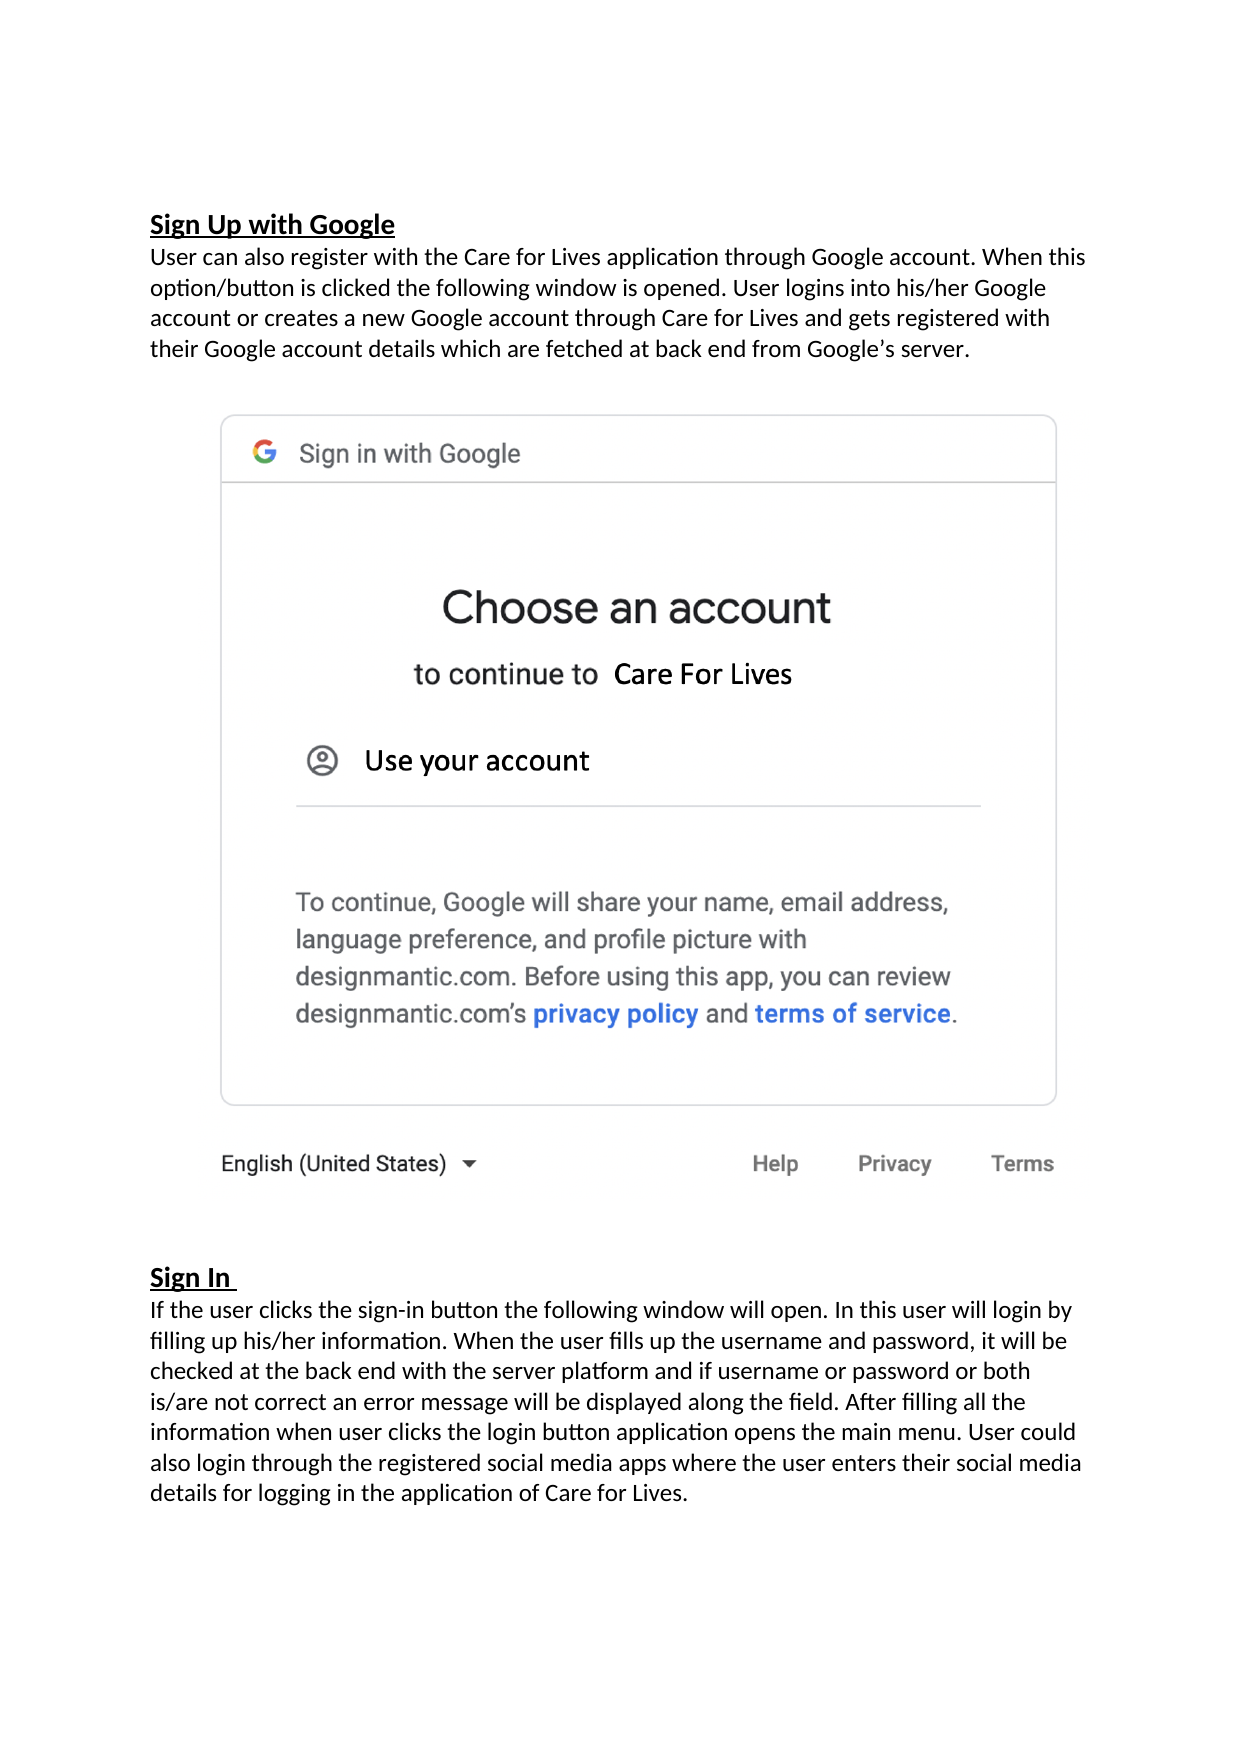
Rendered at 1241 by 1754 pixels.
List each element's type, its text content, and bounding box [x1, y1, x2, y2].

text If the user clicks the sign-in button the following window will open. In this user will login by filling up his/her information. When the user fills up the username and password, it will be checked at the back end with the server platform and if username or password or both is/are not correct an error message will be displayed along the field. After filling all the information when user clicks the login button application opens the main menu. User could also login through the registered social media apps where the user enters their social media details for logging in the application of Care for Lives. [150, 1294, 1090, 1508]
text User can also register with the Care for Lives application through Google account. When this option/button is clicked the following window is opened. User logins into his/her Google account or creates a new Google account through Care for Lives and gets registered with their Google account details which are fetched at back end from Google’s server. [150, 242, 1090, 364]
text Sign Up with Google [150, 206, 1090, 242]
picture [150, 399, 1091, 1203]
text Sign In [150, 1259, 1090, 1294]
